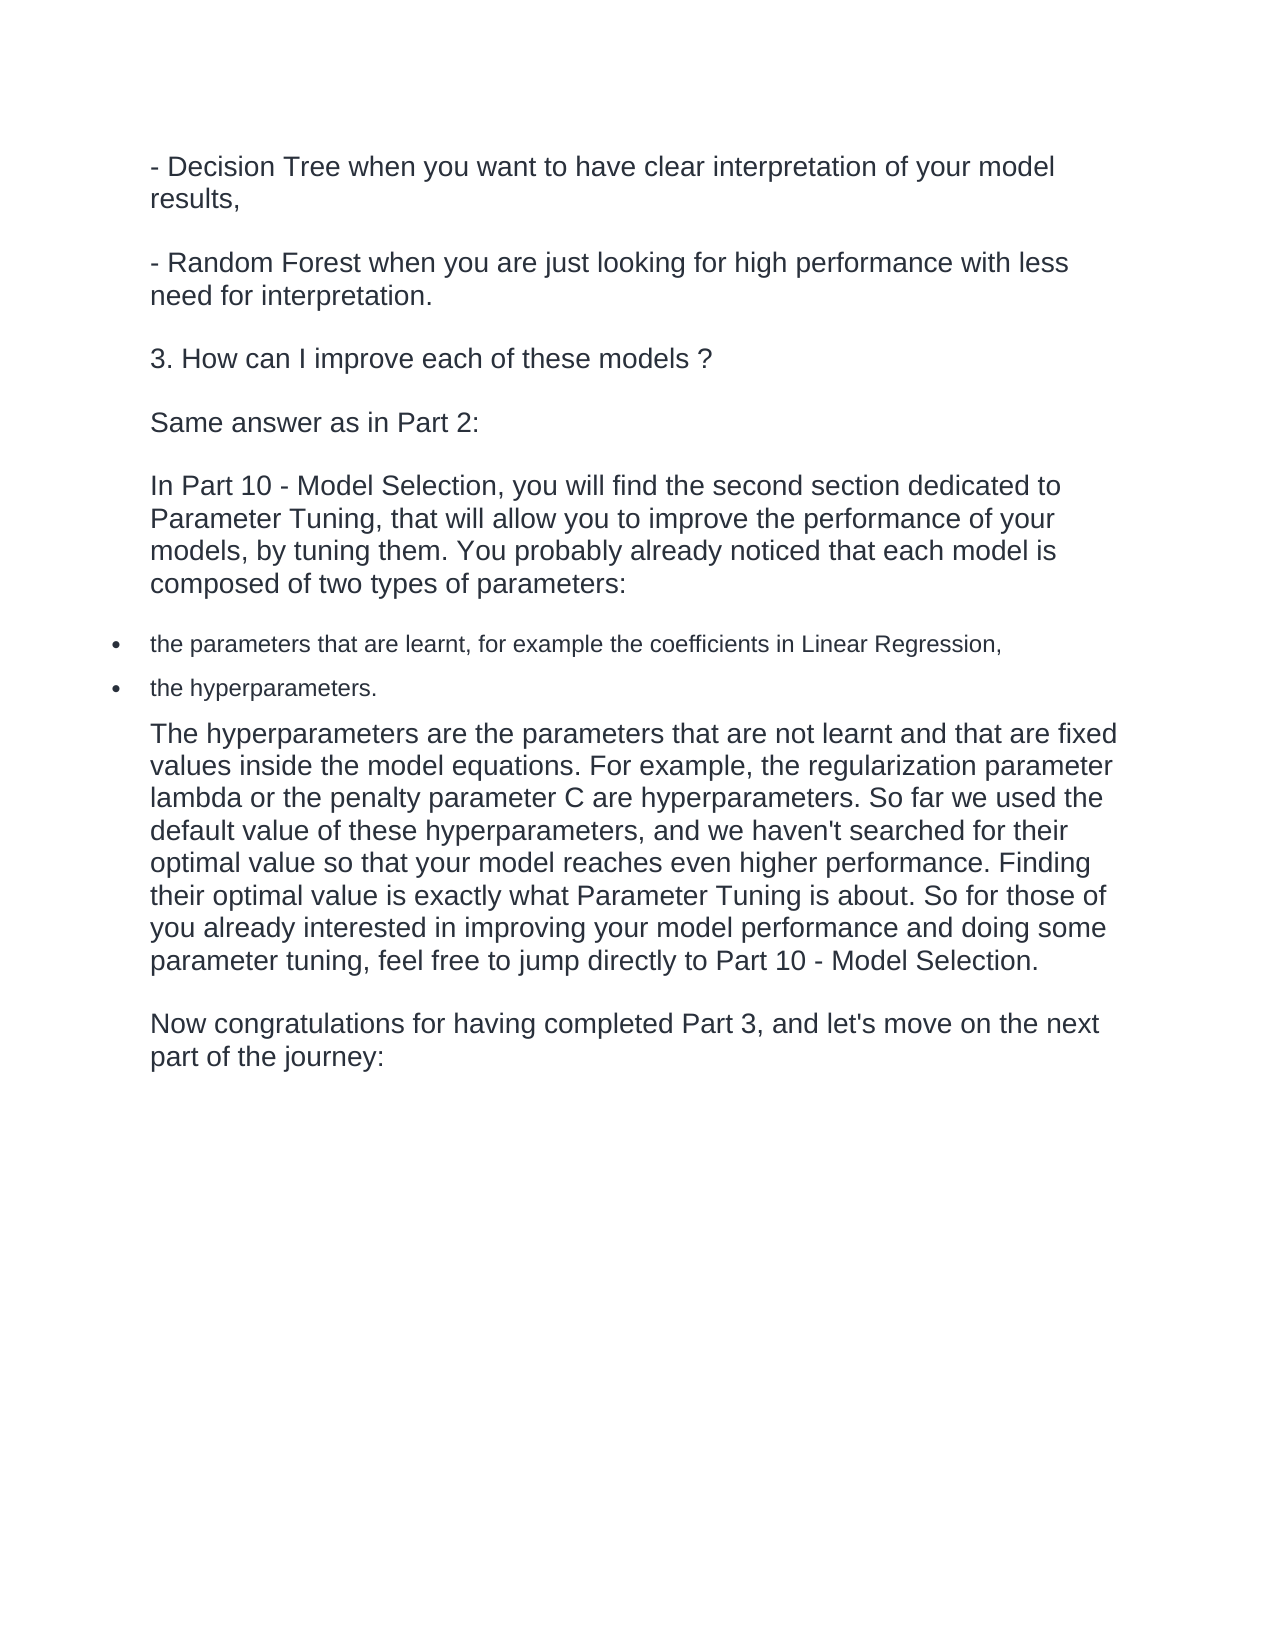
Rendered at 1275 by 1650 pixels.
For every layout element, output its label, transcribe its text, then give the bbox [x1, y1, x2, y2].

text - Random Forest when you are just looking for high performance with less need for interpretation. [150, 246, 1125, 311]
list the parameters that are learnt, for example the coefficients in Linear Regression, [112, 630, 1125, 658]
list the hyperparameters. [112, 673, 1125, 701]
text Now congratulations for having completed Part 3, and let's move on the next part of the journey: [150, 1007, 1125, 1072]
text In Part 10 - Model Selection, you will find the second section dedicated to Parameter Tuning, that will allow you to improve the performance of your models, by tuning them. You probably already noticed that each model is composed of two types of parameters: [150, 469, 1125, 599]
text Same answer as in Part 2: [150, 406, 1125, 438]
text 3. How can I improve each of these models ? [150, 342, 1125, 374]
text The hyperparameters are the parameters that are not learnt and that are fixed values inside the model equations. For example, the regularization parameter lambda or the penalty parameter C are hyperparameters. So far we used the default value of these hyperparameters, and we haven't searched for their optimal value so that your model reaches even higher performance. Finding their optimal value is exactly what Parameter Tuning is about. So for those of you already interested in improving your model performance and doing some parameter tuning, feel free to jump directly to Part 10 - Model Selection. [150, 717, 1125, 976]
text - Decision Tree when you want to have clear interpretation of your model results, [150, 150, 1125, 215]
